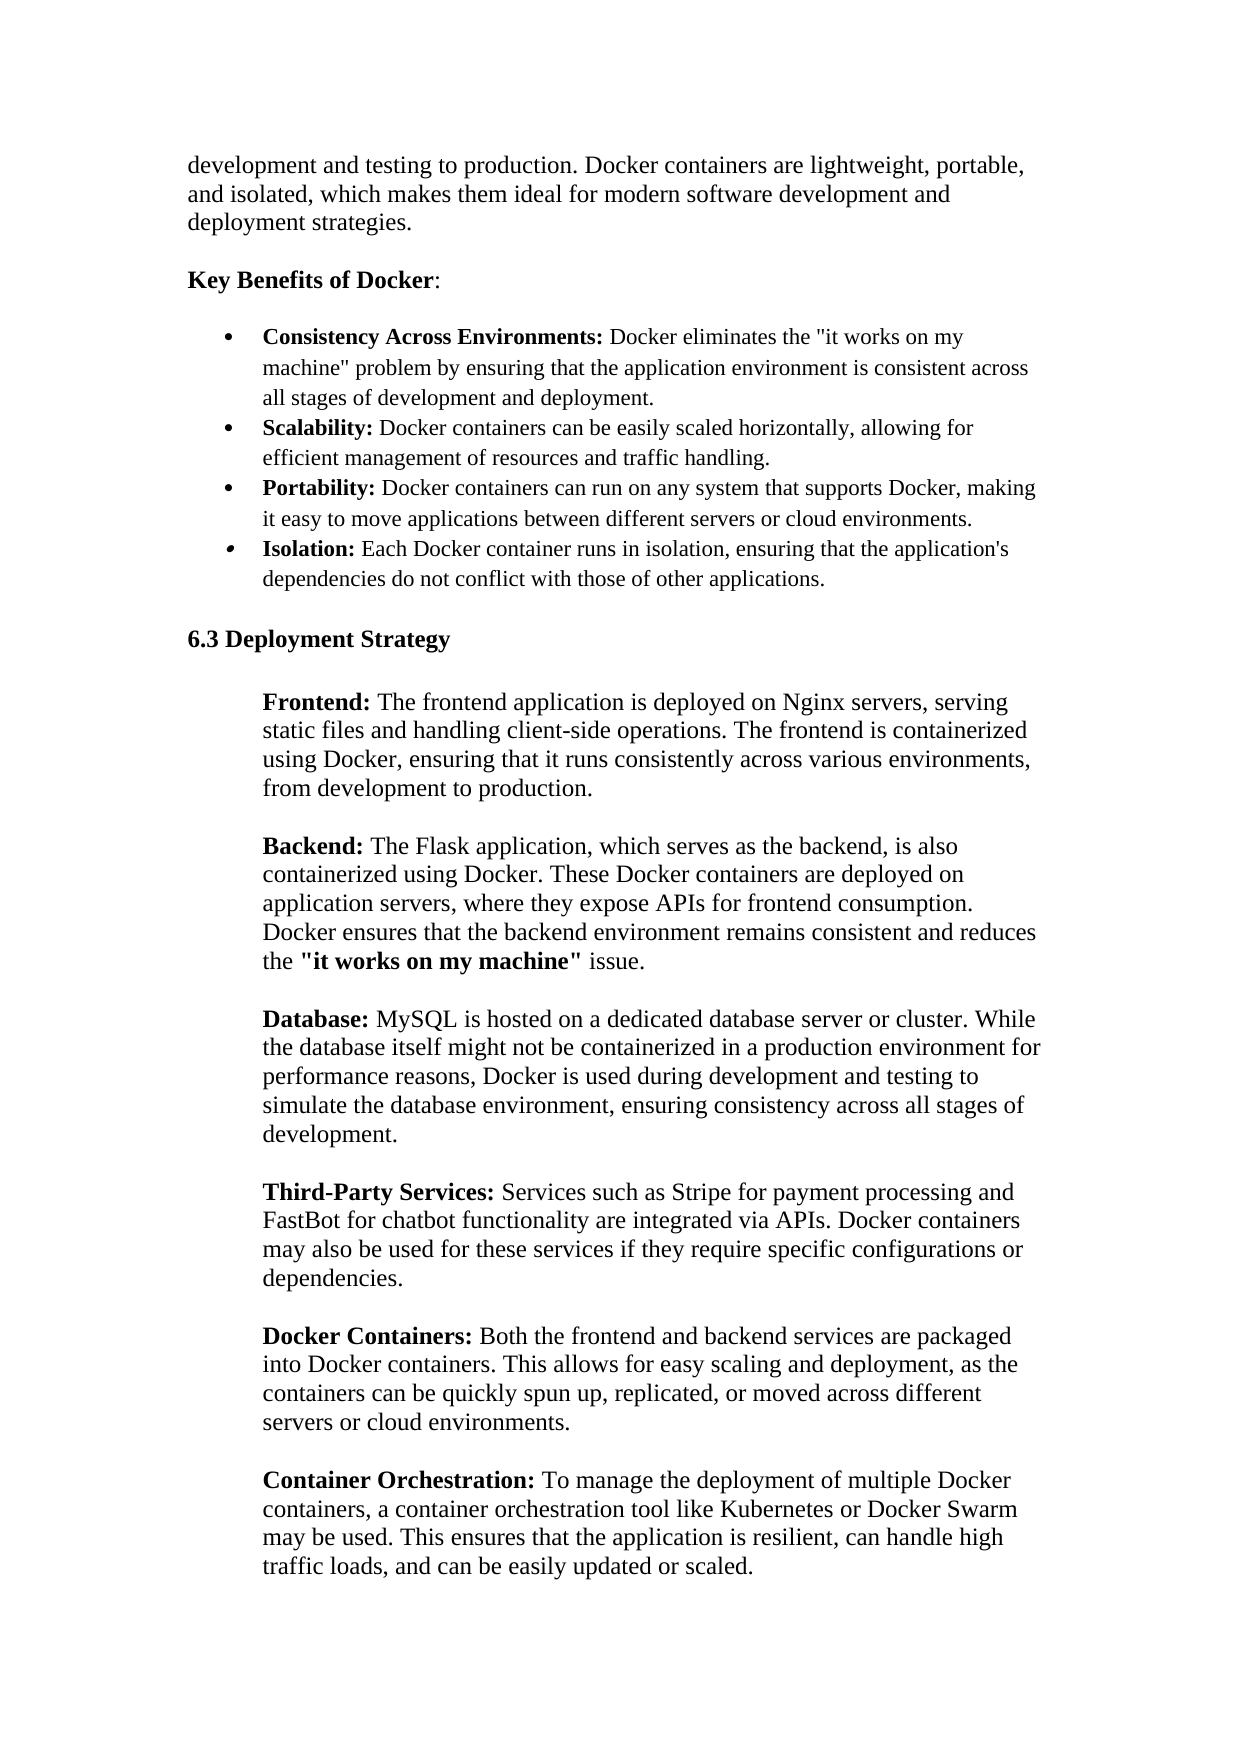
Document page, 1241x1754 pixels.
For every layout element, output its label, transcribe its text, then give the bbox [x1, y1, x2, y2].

list Isolation: Each Docker container runs in isolation, ensuring that the application's dependencies do not conflict with those of other applications. [225, 535, 1053, 591]
text Key Benefits of Docker: [187, 265, 1053, 294]
list Portability: Docker containers can run on any system that supports Docker, making it easy to move applications between different servers or cloud environments. [225, 474, 1053, 531]
text Container Orchestration: To manage the deployment of multiple Docker containers, a container orchestration tool like Kubernetes or Docker Swarm may be used. This ensures that the application is resilient, can handle high traffic loads, and can be easily updated or scaled. [262, 1465, 1053, 1580]
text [187, 150, 1053, 236]
subtitle 6.3 Deployment Strategy [187, 624, 1053, 653]
text Third-Party Services: Services such as Stripe for payment processing and FastBot for chatbot functionality are integrated via APIs. Docker containers may also be used for these services if they require specific configurations or dependencies. [262, 1177, 1053, 1292]
text Database: MySQL is hosted on a dedicated database server or cluster. While the database itself might not be containerized in a production environment for performance reasons, Docker is used during development and testing to simulate the database environment, ensuring consistency across all stages of development. [262, 1004, 1053, 1147]
text Frontend: The frontend application is deployed on Nginx servers, serving static files and handling client-side operations. The frontend is containerized using Docker, ensuring that it runs consistently across various environments, from development to production. [262, 687, 1053, 802]
text Docker Containers: Both the frontend and backend services are packaged into Docker containers. This allows for easy scaling and deployment, as the containers can be quickly spun up, replicated, or moved across different servers or cloud environments. [262, 1321, 1053, 1436]
text Backend: The Flask application, which serves as the backend, is also containerized using Docker. These Docker containers are deployed on application servers, where they expose APIs for frontend consumption. Docker ensures that the backend environment remains consistent and reduces the "it works on my machine" issue. [262, 831, 1053, 974]
list Consistency Across Environments: Docker eliminates the "it works on my machine" problem by ensuring that the application environment is consistent across all stages of development and deployment. [225, 323, 1053, 410]
list Scalability: Docker containers can be easily scaled horizontally, allowing for efficient management of resources and traffic handling. [225, 414, 1053, 471]
